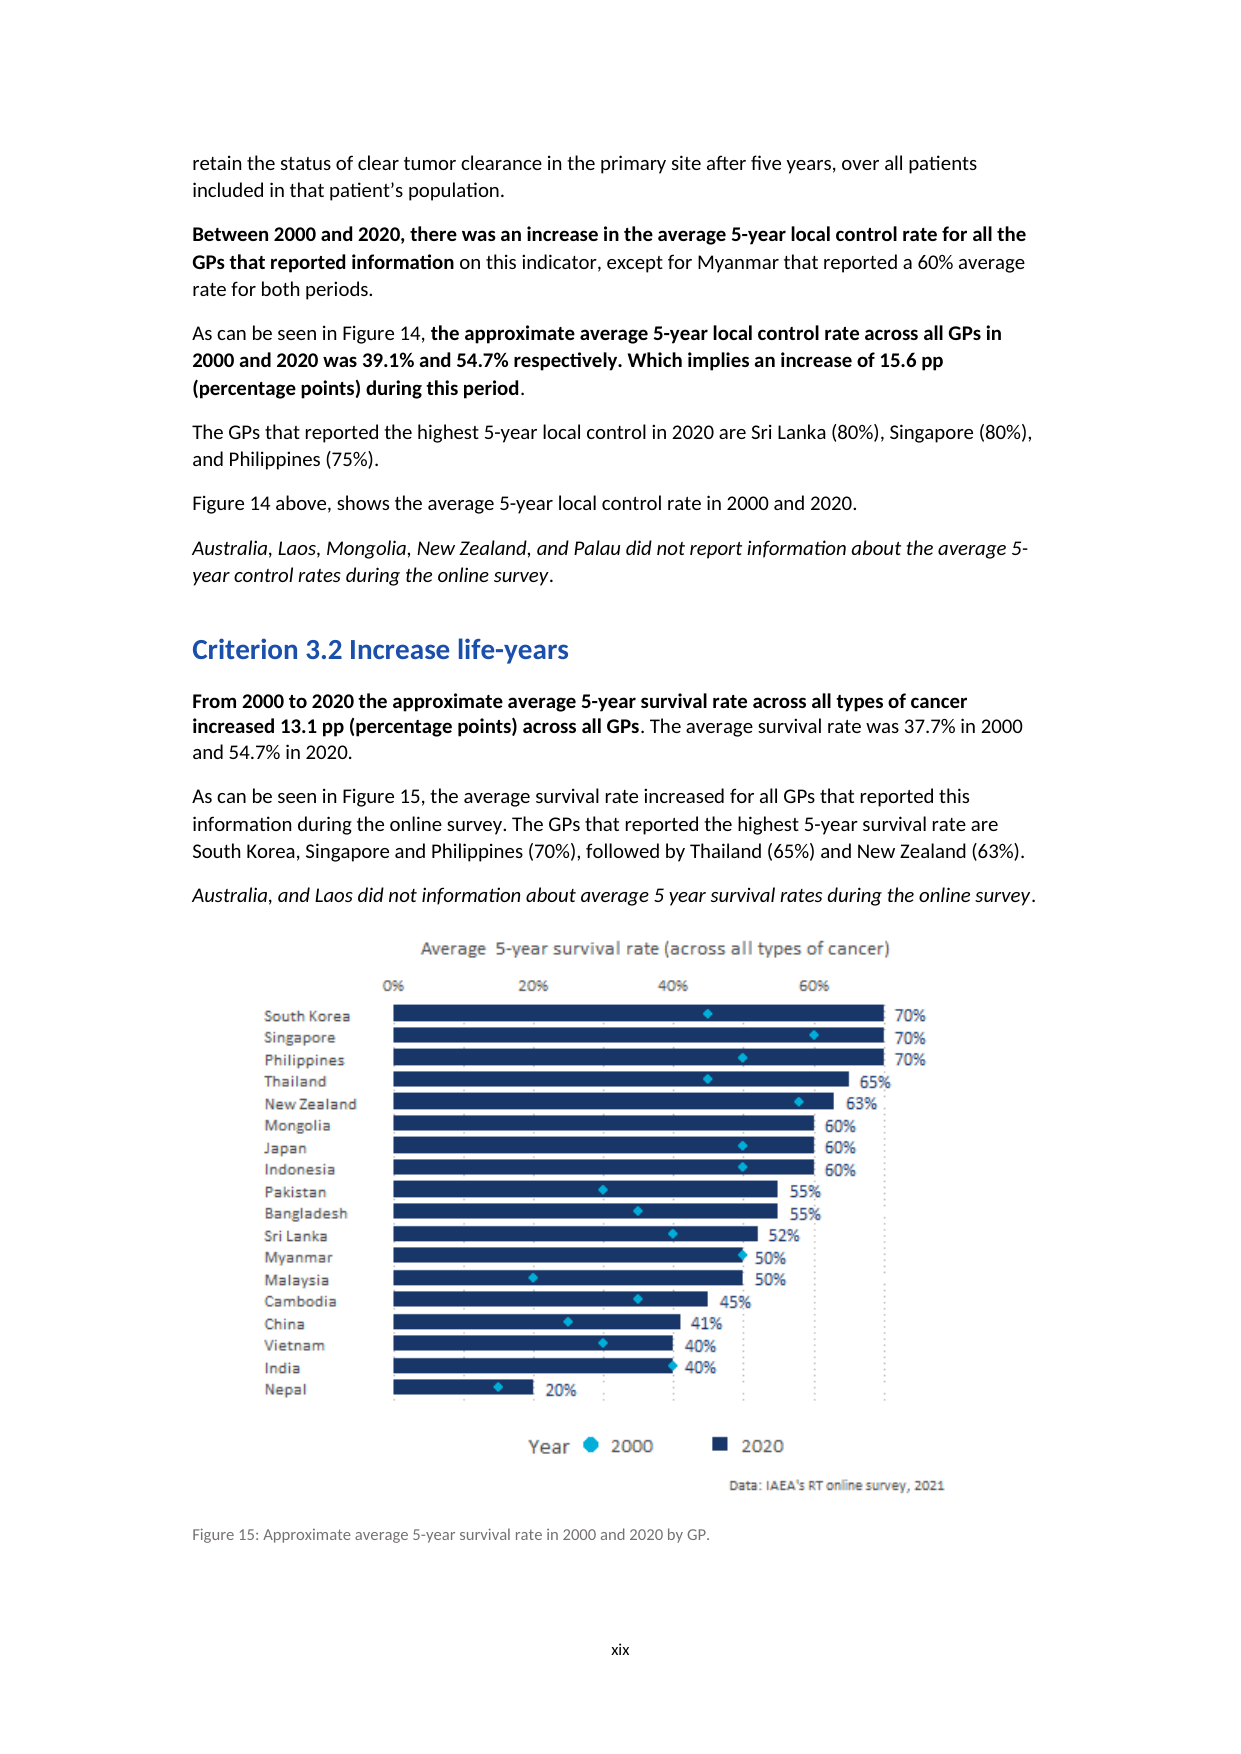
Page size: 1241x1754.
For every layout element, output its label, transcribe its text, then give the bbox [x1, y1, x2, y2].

text Between 2000 and 2020, there was an increase in the average 5-year local control rate for all the GPs that reported information on this indicator, except for Myanmar that reported a 60% average rate for both periods. [192, 221, 1048, 302]
text Australia, Laos, Mongolia, New Zealand, and Palau did not report information about the average 5-year control rates during the online survey. [192, 535, 1048, 587]
picture [210, 926, 957, 1504]
text As can be seen in Figure 14, the approximate average 5-year local control rate across all GPs in 2000 and 2020 was 39.1% and 54.7% respectively. Which implies an increase of 15.6 pp (percentage points) during this period. [192, 320, 1048, 401]
text Australia, and Laos did not information about average 5 year survival rates during the online survey. [192, 882, 1048, 908]
subtitle Criterion 3.2 Increase life-years [192, 631, 1048, 667]
text Figure 15: Approximate average 5-year survival rate in 2000 and 2020 by GP. [192, 1524, 1048, 1545]
text Figure 14 above, shows the average 5-year local control rate in 2000 and 2020. [192, 491, 1048, 516]
text From 2000 to 2020 the approximate average 5-year survival rate across all types of cancer increased 13.1 pp (percentage points) across all GPs. The average survival rate was 37.7% in 2000 and 54.7% in 2020. [192, 688, 1048, 764]
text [192, 150, 1048, 203]
text As can be seen in Figure 15, the average survival rate increased for all GPs that reported this information during the online survey. The GPs that reported the highest 5-year survival rate are South Korea, Singapore and Philippines (70%), followed by Thailand (65%) and New Zealand (63%). [192, 783, 1048, 863]
text The GPs that reported the highest 5-year local control in 2020 are Sri Lanka (80%), Singapore (80%), and Philippines (75%). [192, 419, 1048, 472]
